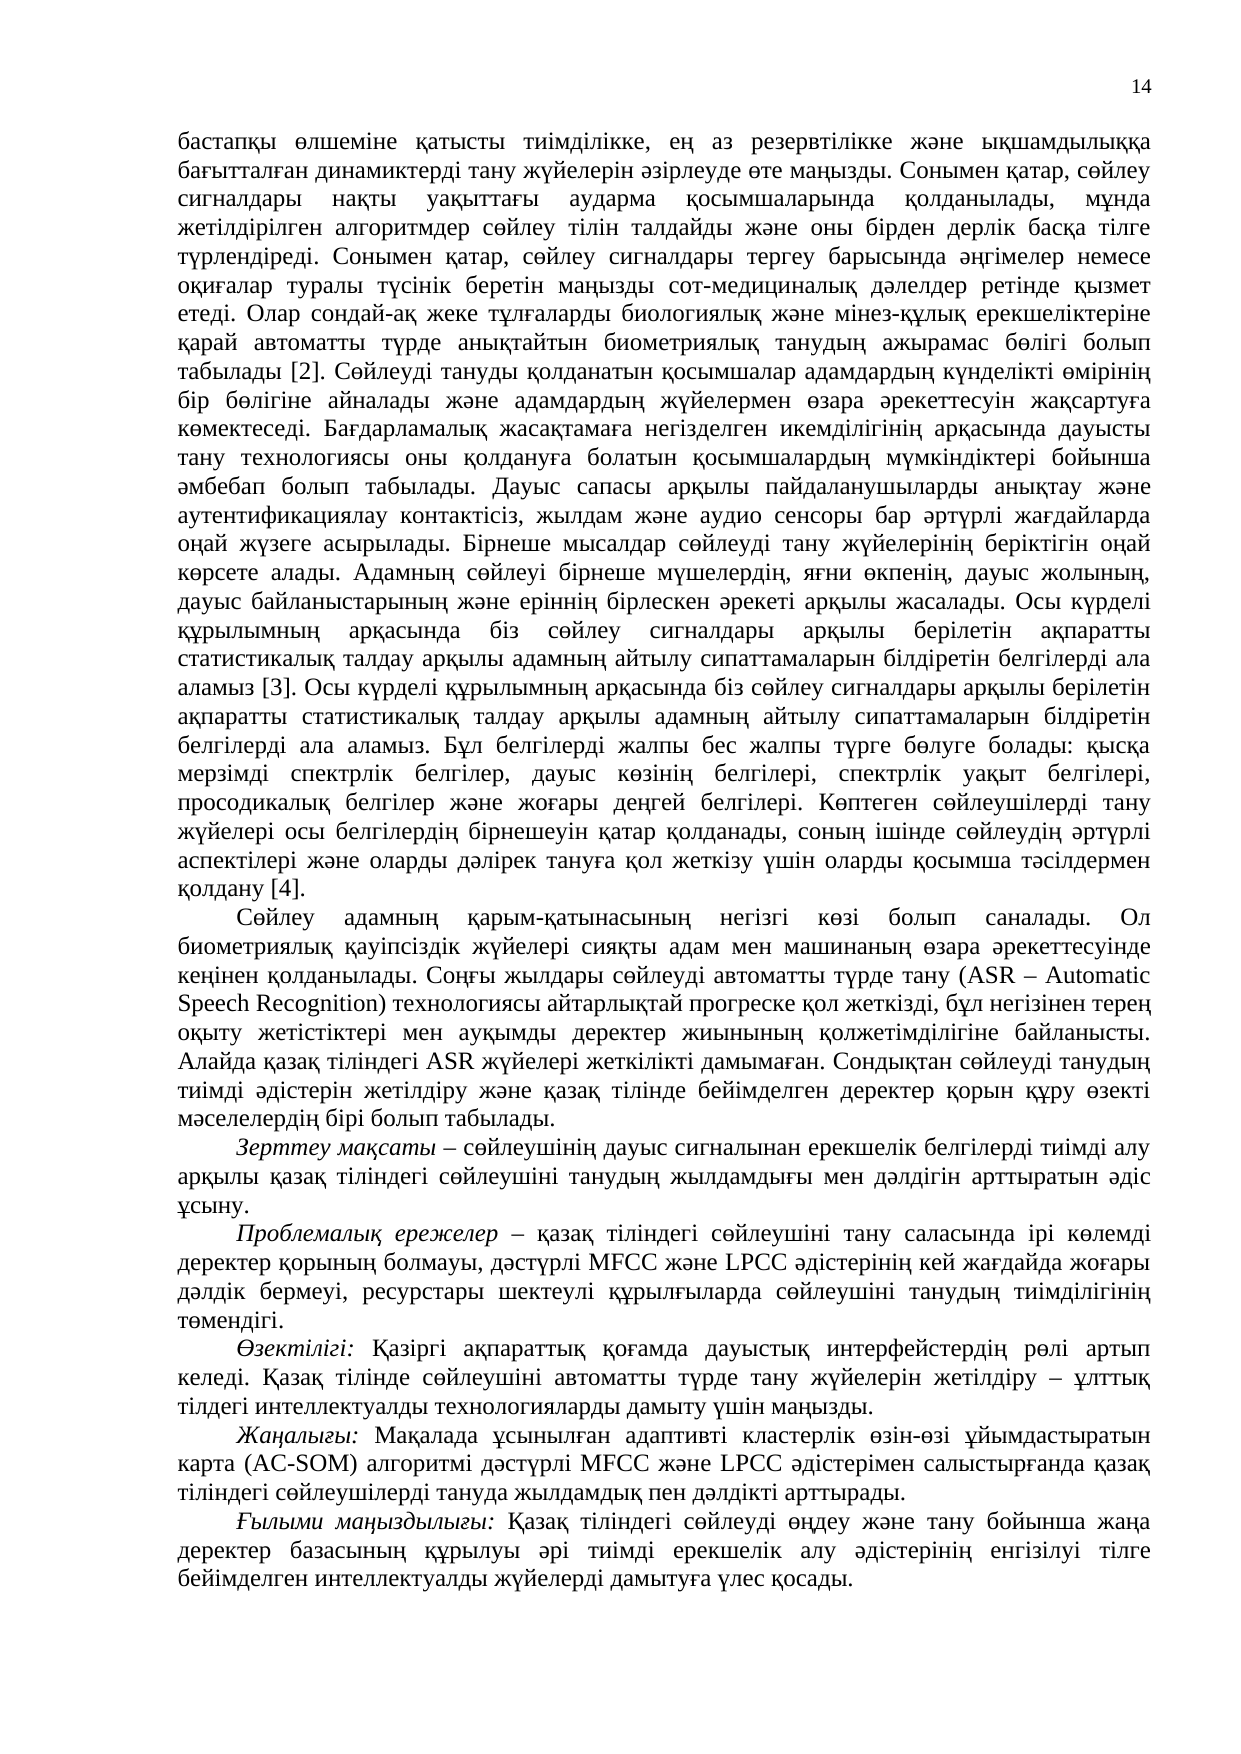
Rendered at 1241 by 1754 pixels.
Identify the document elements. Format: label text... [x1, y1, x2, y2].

text Проблемалық ережелер – қазақ тіліндегі сөйлеушіні тану саласында ірі көлемді деректер қорының болмауы, дәстүрлі MFCC және LPCC әдістерінің кей жағдайда жоғары дәлдік бермеуі, ресурстары шектеулі құрылғыларда сөйлеушіні танудың тиімділігінің төмендігі. [177, 1218, 1152, 1333]
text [177, 126, 1152, 902]
text Сөйлеу адамның қарым-қатынасының негізгі көзі болып саналады. Ол биометриялық қауіпсіздік жүйелері сияқты адам мен машинаның өзара әрекеттесуінде кеңінен қолданылады. Соңғы жылдары сөйлеуді автоматты түрде тану (ASR – Automatic Speech Recognition) технологиясы айтарлықтай прогреске қол жеткізді, бұл негізінен терең оқыту жетістіктері мен ауқымды деректер жиынының қолжетімділігіне байланысты. Алайда қазақ тіліндегі ASR жүйелері жеткілікті дамымаған. Сондықтан сөйлеуді танудың тиімді әдістерін жетілдіру және қазақ тілінде бейімделген деректер қорын құру өзекті мәселелердің бірі болып табылады. [177, 902, 1152, 1132]
text Ғылыми маңыздылығы: Қазақ тіліндегі сөйлеуді өңдеу және тану бойынша жаңа деректер базасының құрылуы әрі тиімді ерекшелік алу әдістерінің енгізілуі тілге бейімделген интеллектуалды жүйелерді дамытуға үлес қосады. [177, 1506, 1152, 1592]
text Зерттеу мақсаты – сөйлеушінің дауыс сигналынан ерекшелік белгілерді тиімді алу арқылы қазақ тіліндегі сөйлеушіні танудың жылдамдығы мен дәлдігін арттыратын әдіс ұсыну. [177, 1132, 1152, 1218]
text Жаңалығы: Мақалада ұсынылған адаптивті кластерлік өзін-өзі ұйымдастыратын карта (AC-SOM) алгоритмі дәстүрлі MFCC және LPCC әдістерімен салыстырғанда қазақ тіліндегі сөйлеушілерді тануда жылдамдық пен дәлдікті арттырады. [177, 1420, 1152, 1506]
text Өзектілігі: Қазіргі ақпараттық қоғамда дауыстық интерфейстердің рөлі артып келеді. Қазақ тілінде сөйлеушіні автоматты түрде тану жүйелерін жетілдіру – ұлттық тілдегі интеллектуалды технологияларды дамыту үшін маңызды. [177, 1333, 1152, 1420]
